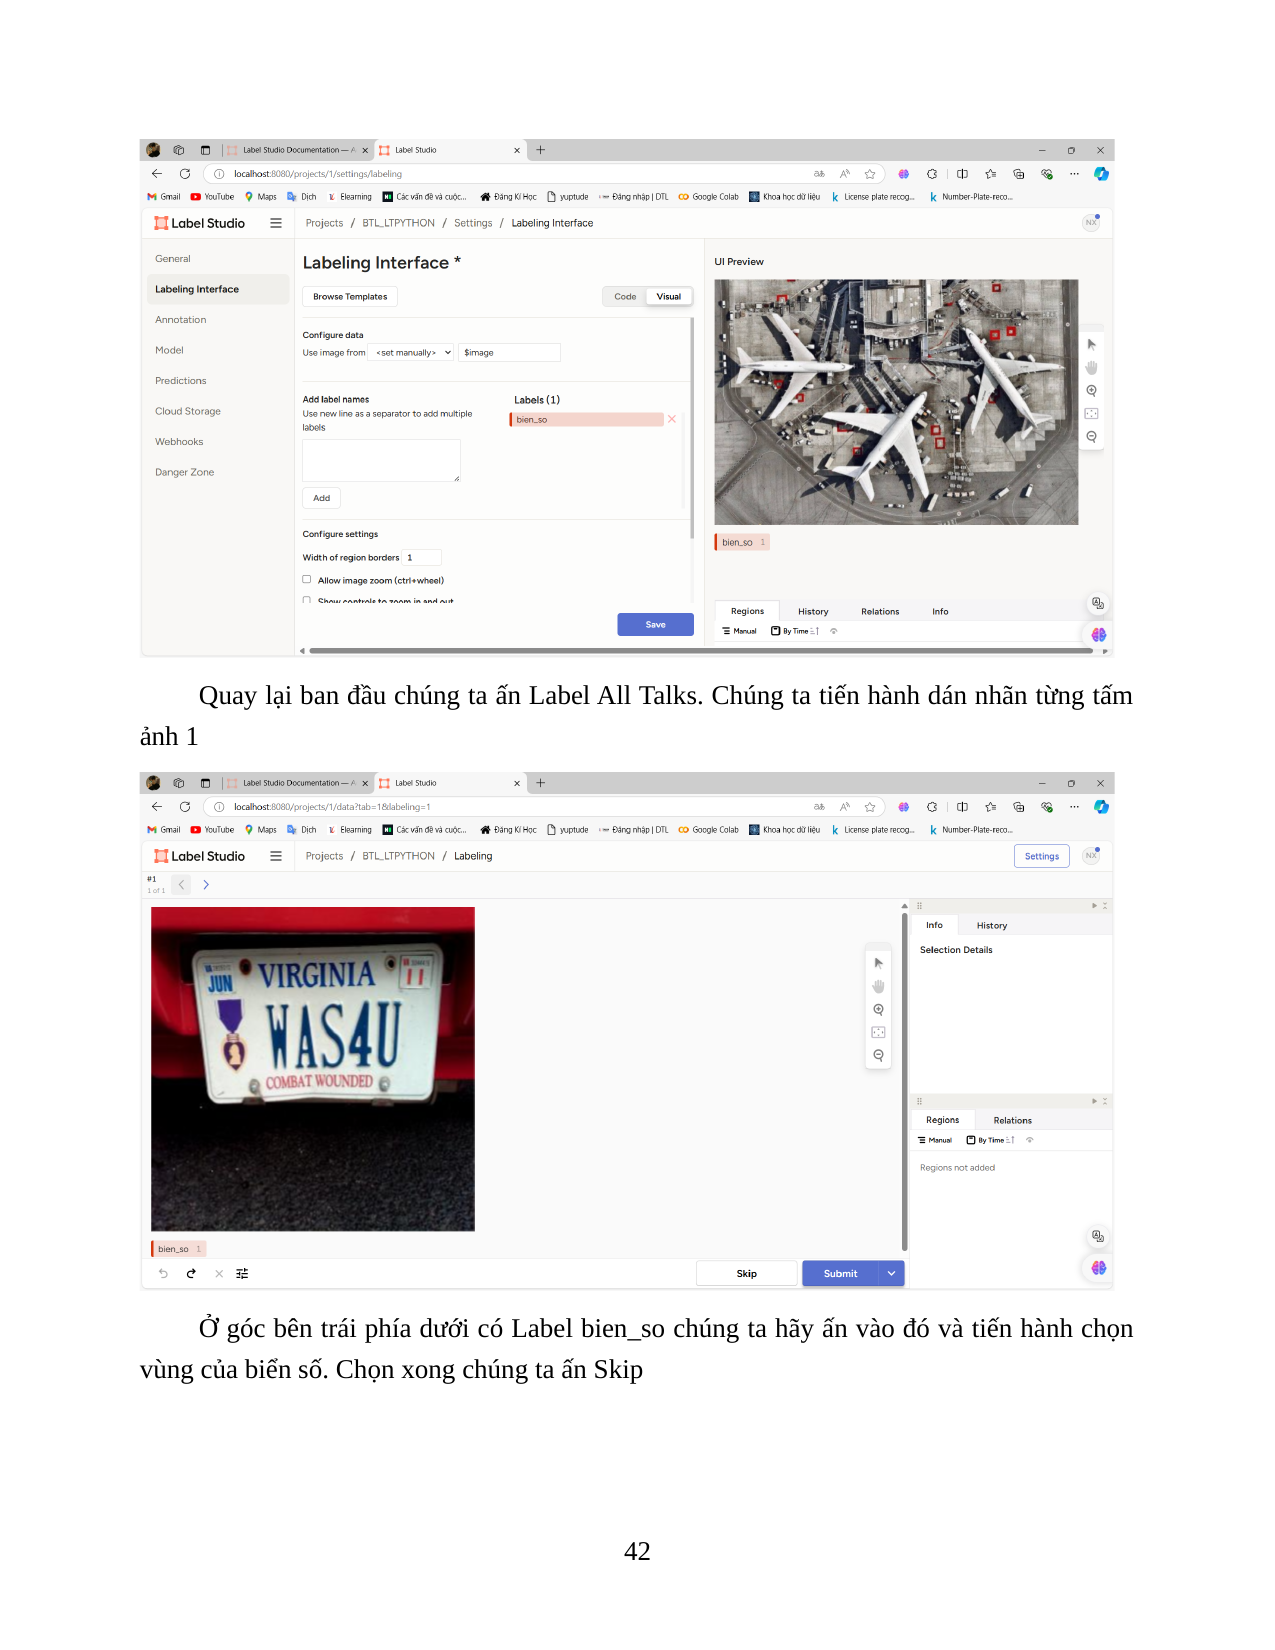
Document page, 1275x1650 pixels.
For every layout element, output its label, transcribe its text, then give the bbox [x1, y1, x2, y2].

text Ở góc bên trái phía dưới có Label bien_so chúng ta hãy ấn vào đó và tiến hành chọn vùng của biển số. Chọn xong chúng ta ấn Skip [139, 1312, 1135, 1384]
picture [139, 139, 1115, 658]
text Quay lại ban đầu chúng ta ấn Label All Talks. Chúng ta tiến hành dán nhãn từng tấm ảnh 1 [139, 679, 1135, 751]
picture [139, 772, 1115, 1291]
